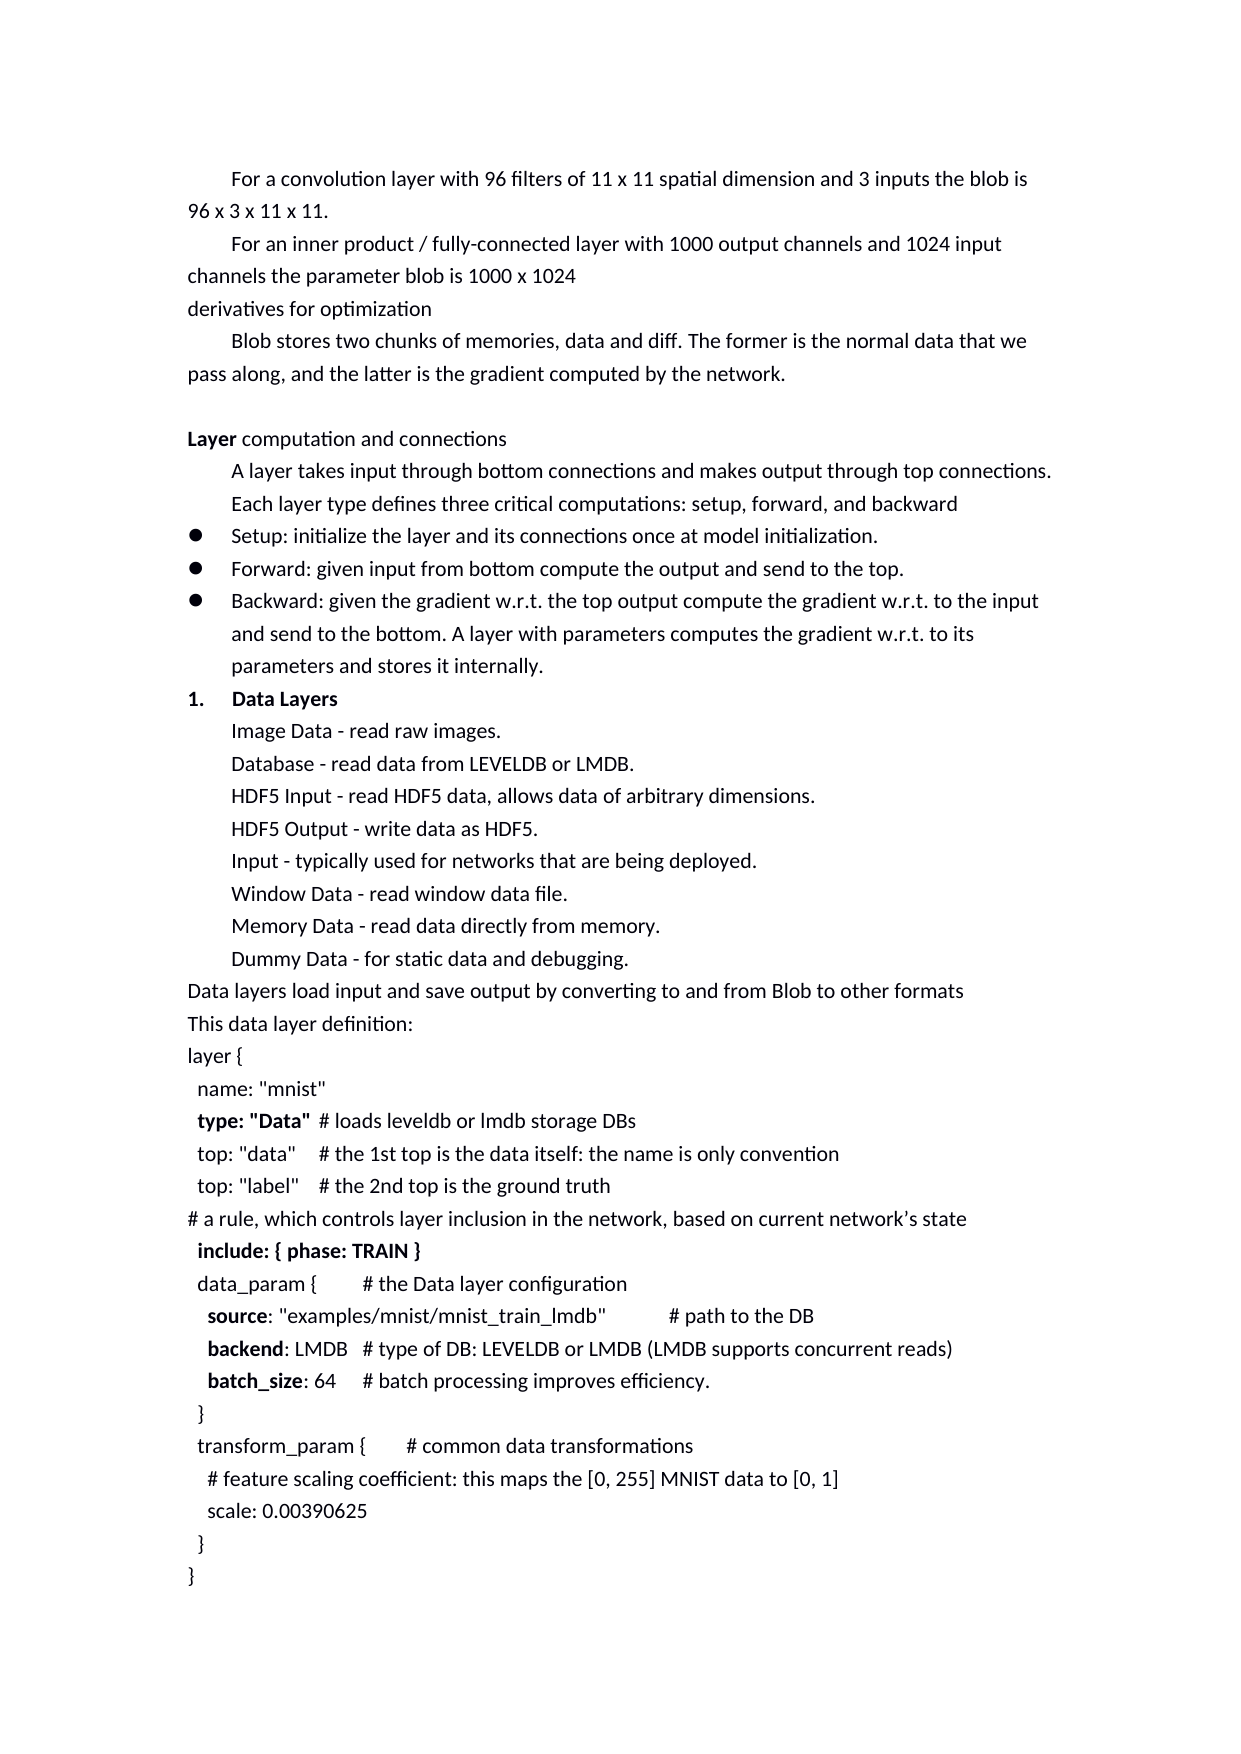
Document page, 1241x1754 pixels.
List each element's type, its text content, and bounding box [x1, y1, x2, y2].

text name: "mnist" [187, 1072, 1053, 1104]
text include: { phase: TRAIN } [187, 1234, 1053, 1267]
text A layer takes input through bottom connections and makes output through top connections. [187, 454, 1053, 487]
text # a rule, which controls layer inclusion in the network, based on current network’s state [187, 1202, 1053, 1234]
text Window Data - read window data file. [187, 877, 1053, 909]
text type: "Data" # loads leveldb or lmdb storage DBs [187, 1104, 1053, 1137]
text top: "data" # the 1st top is the data itself: the name is only convention [187, 1137, 1053, 1169]
text } [187, 1397, 1053, 1429]
text Memory Data - read data directly from memory. [187, 909, 1053, 942]
text Dummy Data - for static data and debugging. [187, 942, 1053, 974]
text layer { [187, 1039, 1053, 1072]
text # feature scaling coefficient: this maps the [0, 255] MNIST data to [0, 1] [187, 1462, 1053, 1494]
text Image Data - read raw images. [187, 714, 1053, 747]
list Setup: initialize the layer and its connections once at model initialization. [187, 519, 1053, 552]
list Data Layers [187, 682, 1053, 714]
list Backward: given the gradient w.r.t. the top output compute the gradient w.r.t. to the input and send to the bottom. A layer with parameters computes the gradient w.r.t. to its parameters and stores it internally. [187, 584, 1053, 682]
text Data layers load input and save output by converting to and from Blob to other formats [187, 974, 1053, 1007]
text Layer computation and connections [187, 422, 1053, 454]
text Input - typically used for networks that are being deployed. [187, 844, 1053, 877]
text HDF5 Input - read HDF5 data, allows data of arbitrary dimensions. [187, 779, 1053, 812]
text top: "label" # the 2nd top is the ground truth [187, 1169, 1053, 1202]
text For an inner product / fully-connected layer with 1000 output channels and 1024 input channels the parameter blob is 1000 x 1024 [187, 227, 1053, 292]
text Database - read data from LEVELDB or LMDB. [187, 747, 1053, 779]
text } [187, 1559, 1053, 1592]
text source: "examples/mnist/mnist_train_lmdb" # path to the DB [187, 1299, 1053, 1332]
text For a convolution layer with 96 filters of 11 x 11 spatial dimension and 3 inputs the blob is 96 x 3 x 11 x 11. [187, 162, 1053, 227]
text This data layer definition: [187, 1007, 1053, 1039]
text } [187, 1527, 1053, 1559]
text data_param { # the Data layer configuration [187, 1267, 1053, 1299]
text backend: LMDB # type of DB: LEVELDB or LMDB (LMDB supports concurrent reads) [187, 1332, 1053, 1364]
text derivatives for optimization [187, 292, 1053, 324]
text HDF5 Output - write data as HDF5. [187, 812, 1053, 844]
text transform_param { # common data transformations [187, 1429, 1053, 1462]
text Blob stores two chunks of memories, data and diff. The former is the normal data that we pass along, and the latter is the gradient computed by the network. [187, 324, 1053, 389]
text scale: 0.00390625 [187, 1494, 1053, 1527]
text batch_size: 64 # batch processing improves efficiency. [187, 1364, 1053, 1397]
text Each layer type defines three critical computations: setup, forward, and backward [187, 487, 1053, 519]
list Forward: given input from bottom compute the output and send to the top. [187, 552, 1053, 584]
